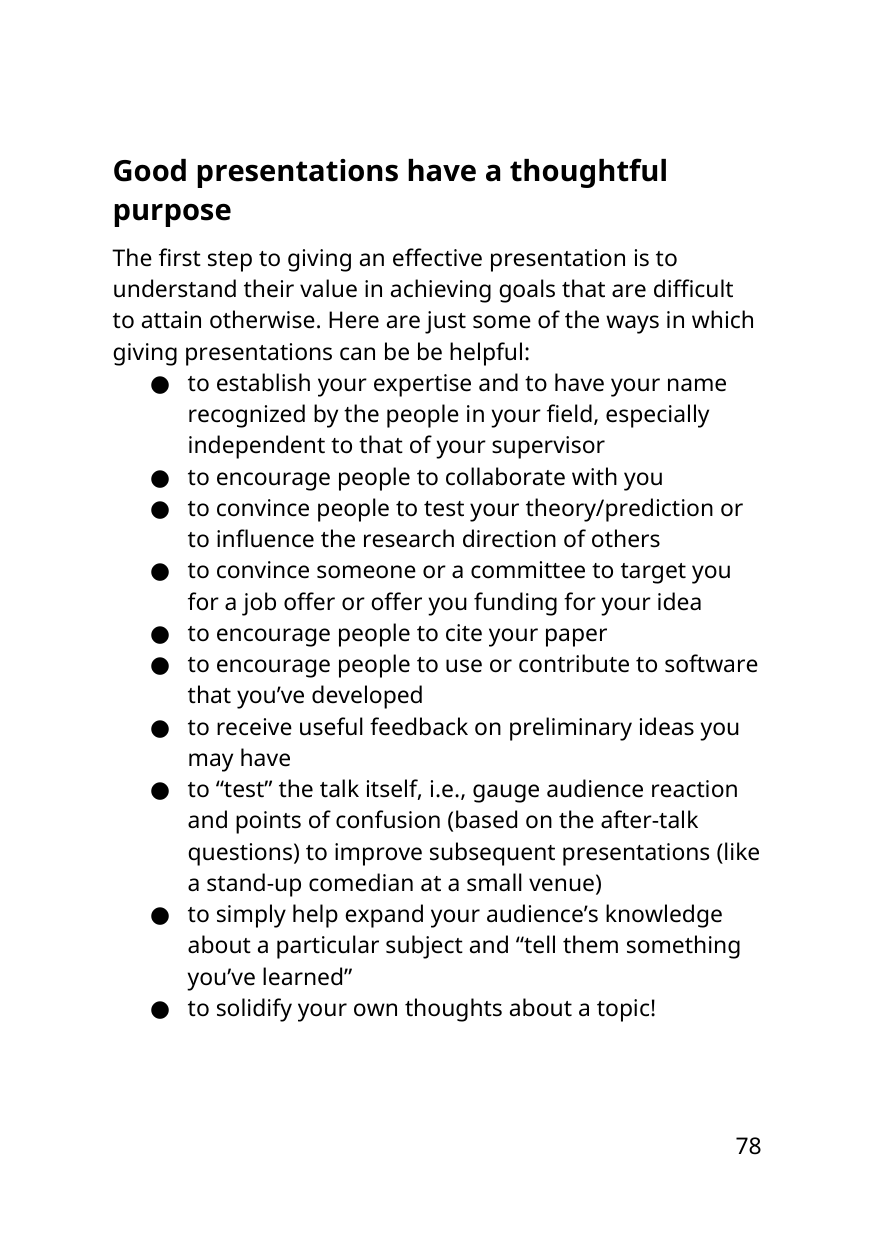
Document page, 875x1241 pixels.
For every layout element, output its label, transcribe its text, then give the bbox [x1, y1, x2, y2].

list to encourage people to cite your paper [150, 617, 762, 648]
text The first step to giving an effective presentation is to understand their value in achieving goals that are difficult to attain otherwise. Here are just some of the ways in which giving presentations can be be helpful: [112, 242, 762, 367]
list to convince people to test your theory/prediction or to influence the research direction of others [150, 492, 762, 554]
list to “test” the talk itself, i.e., gauge audience reaction and points of confusion (based on the after-talk questions) to improve subsequent presentations (like a stand-up comedian at a small venue) [150, 773, 762, 898]
list to encourage people to use or contribute to software that you’ve developed [150, 648, 762, 711]
list to simply help expand your audience’s knowledge about a particular subject and “tell them something you’ve learned” [150, 898, 762, 992]
list to solidify your own thoughts about a topic! [150, 992, 762, 1023]
list to encourage people to collaborate with you [150, 461, 762, 492]
list to receive useful feedback on preliminary ideas you may have [150, 711, 762, 773]
subtitle Good presentations have a thoughtful purpose [112, 150, 762, 229]
list to establish your expertise and to have your name recognized by the people in your field, especially independent to that of your supervisor [150, 367, 762, 461]
list to convince someone or a committee to target you for a job offer or offer you funding for your idea [150, 554, 762, 617]
